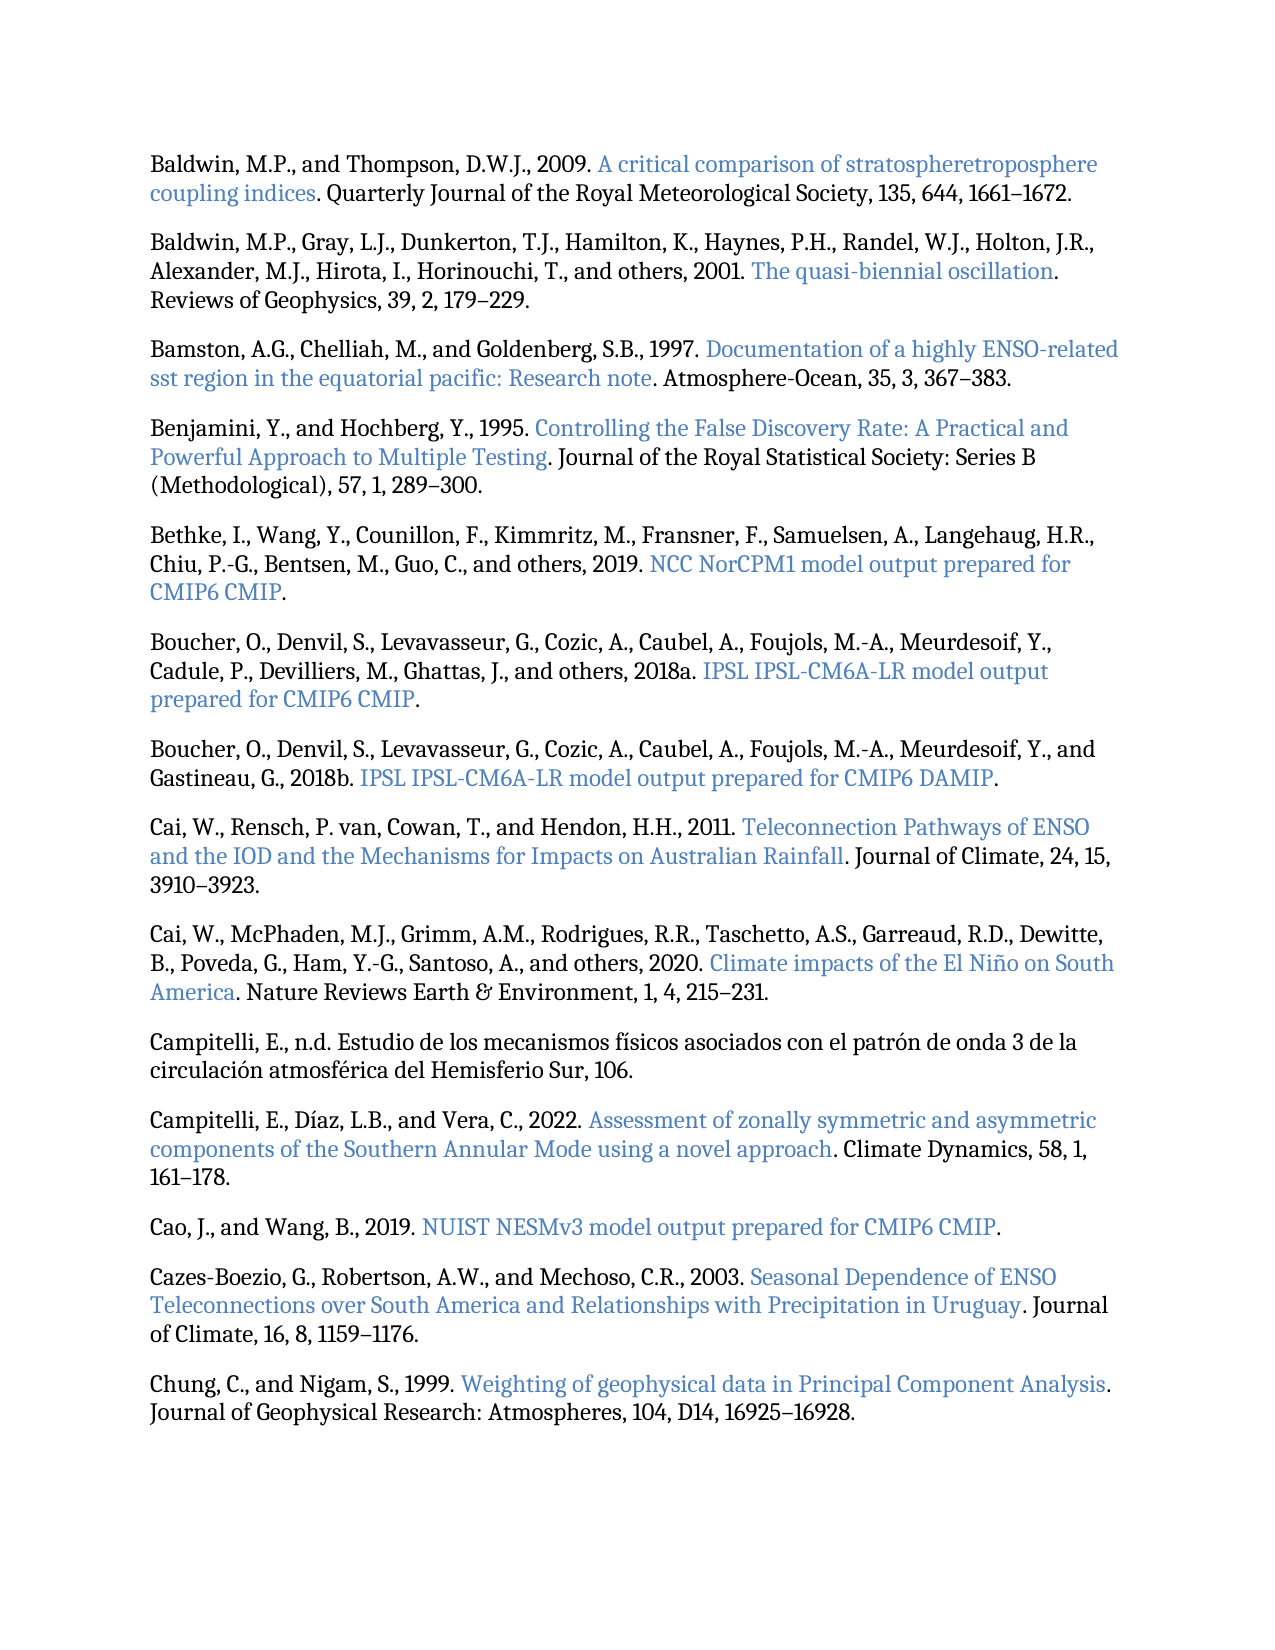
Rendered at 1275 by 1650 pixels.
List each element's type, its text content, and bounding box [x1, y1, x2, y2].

text Cao, J., and Wang, B., 2019. NUIST NESMv3 model output prepared for CMIP6 CMIP. [150, 1213, 1125, 1242]
text Boucher, O., Denvil, S., Levavasseur, G., Cozic, A., Caubel, A., Foujols, M.-A., Meurdesoif, Y., Cadule, P., Devilliers, M., Ghattas, J., and others, 2018a. IPSL IPSL-CM6A-LR model output prepared for CMIP6 CMIP. [150, 628, 1125, 714]
text Cai, W., Rensch, P. van, Cowan, T., and Hendon, H.H., 2011. Teleconnection Pathways of ENSO and the IOD and the Mechanisms for Impacts on Australian Rainfall. Journal of Climate, 24, 15, 3910–3923. [150, 813, 1125, 899]
text Campitelli, E., Díaz, L.B., and Vera, C., 2022. Assessment of zonally symmetric and asymmetric components of the Southern Annular Mode using a novel approach. Climate Dynamics, 58, 1, 161–178. [150, 1106, 1125, 1192]
text Bamston, A.G., Chelliah, M., and Goldenberg, S.B., 1997. Documentation of a highly ENSO-related sst region in the equatorial pacific: Research note. Atmosphere-Ocean, 35, 3, 367–383. [150, 335, 1125, 393]
text Cai, W., McPhaden, M.J., Grimm, A.M., Rodrigues, R.R., Taschetto, A.S., Garreaud, R.D., Dewitte, B., Poveda, G., Ham, Y.-G., Santoso, A., and others, 2020. Climate impacts of the El Niño on South America. Nature Reviews Earth & Environment, 1, 4, 215–231. [150, 920, 1125, 1007]
text Campitelli, E., n.d. Estudio de los mecanismos físicos asociados con el patrón de onda 3 de la circulación atmosférica del Hemisferio Sur, 106. [150, 1027, 1125, 1085]
text Bethke, I., Wang, Y., Counillon, F., Kimmritz, M., Fransner, F., Samuelsen, A., Langehaug, H.R., Chiu, P.-G., Bentsen, M., Guo, C., and others, 2019. NCC NorCPM1 model output prepared for CMIP6 CMIP. [150, 521, 1125, 607]
text Chung, C., and Nigam, S., 1999. Weighting of geophysical data in Principal Component Analysis. Journal of Geophysical Research: Atmospheres, 104, D14, 16925–16928. [150, 1369, 1125, 1427]
text Baldwin, M.P., and Thompson, D.W.J., 2009. A critical comparison of stratospheretroposphere coupling indices. Quarterly Journal of the Royal Meteorological Society, 135, 644, 1661–1672. [150, 150, 1125, 207]
text Baldwin, M.P., Gray, L.J., Dunkerton, T.J., Hamilton, K., Haynes, P.H., Randel, W.J., Holton, J.R., Alexander, M.J., Hirota, I., Horinouchi, T., and others, 2001. The quasi-biennial oscillation. Reviews of Geophysics, 39, 2, 179–229. [150, 228, 1125, 314]
text Benjamini, Y., and Hochberg, Y., 1995. Controlling the False Discovery Rate: A Practical and Powerful Approach to Multiple Testing. Journal of the Royal Statistical Society: Series B (Methodological), 57, 1, 289–300. [150, 414, 1125, 500]
text Cazes-Boezio, G., Robertson, A.W., and Mechoso, C.R., 2003. Seasonal Dependence of ENSO Teleconnections over South America and Relationships with Precipitation in Uruguay. Journal of Climate, 16, 8, 1159–1176. [150, 1262, 1125, 1349]
text Boucher, O., Denvil, S., Levavasseur, G., Cozic, A., Caubel, A., Foujols, M.-A., Meurdesoif, Y., and Gastineau, G., 2018b. IPSL IPSL-CM6A-LR model output prepared for CMIP6 DAMIP. [150, 735, 1125, 792]
